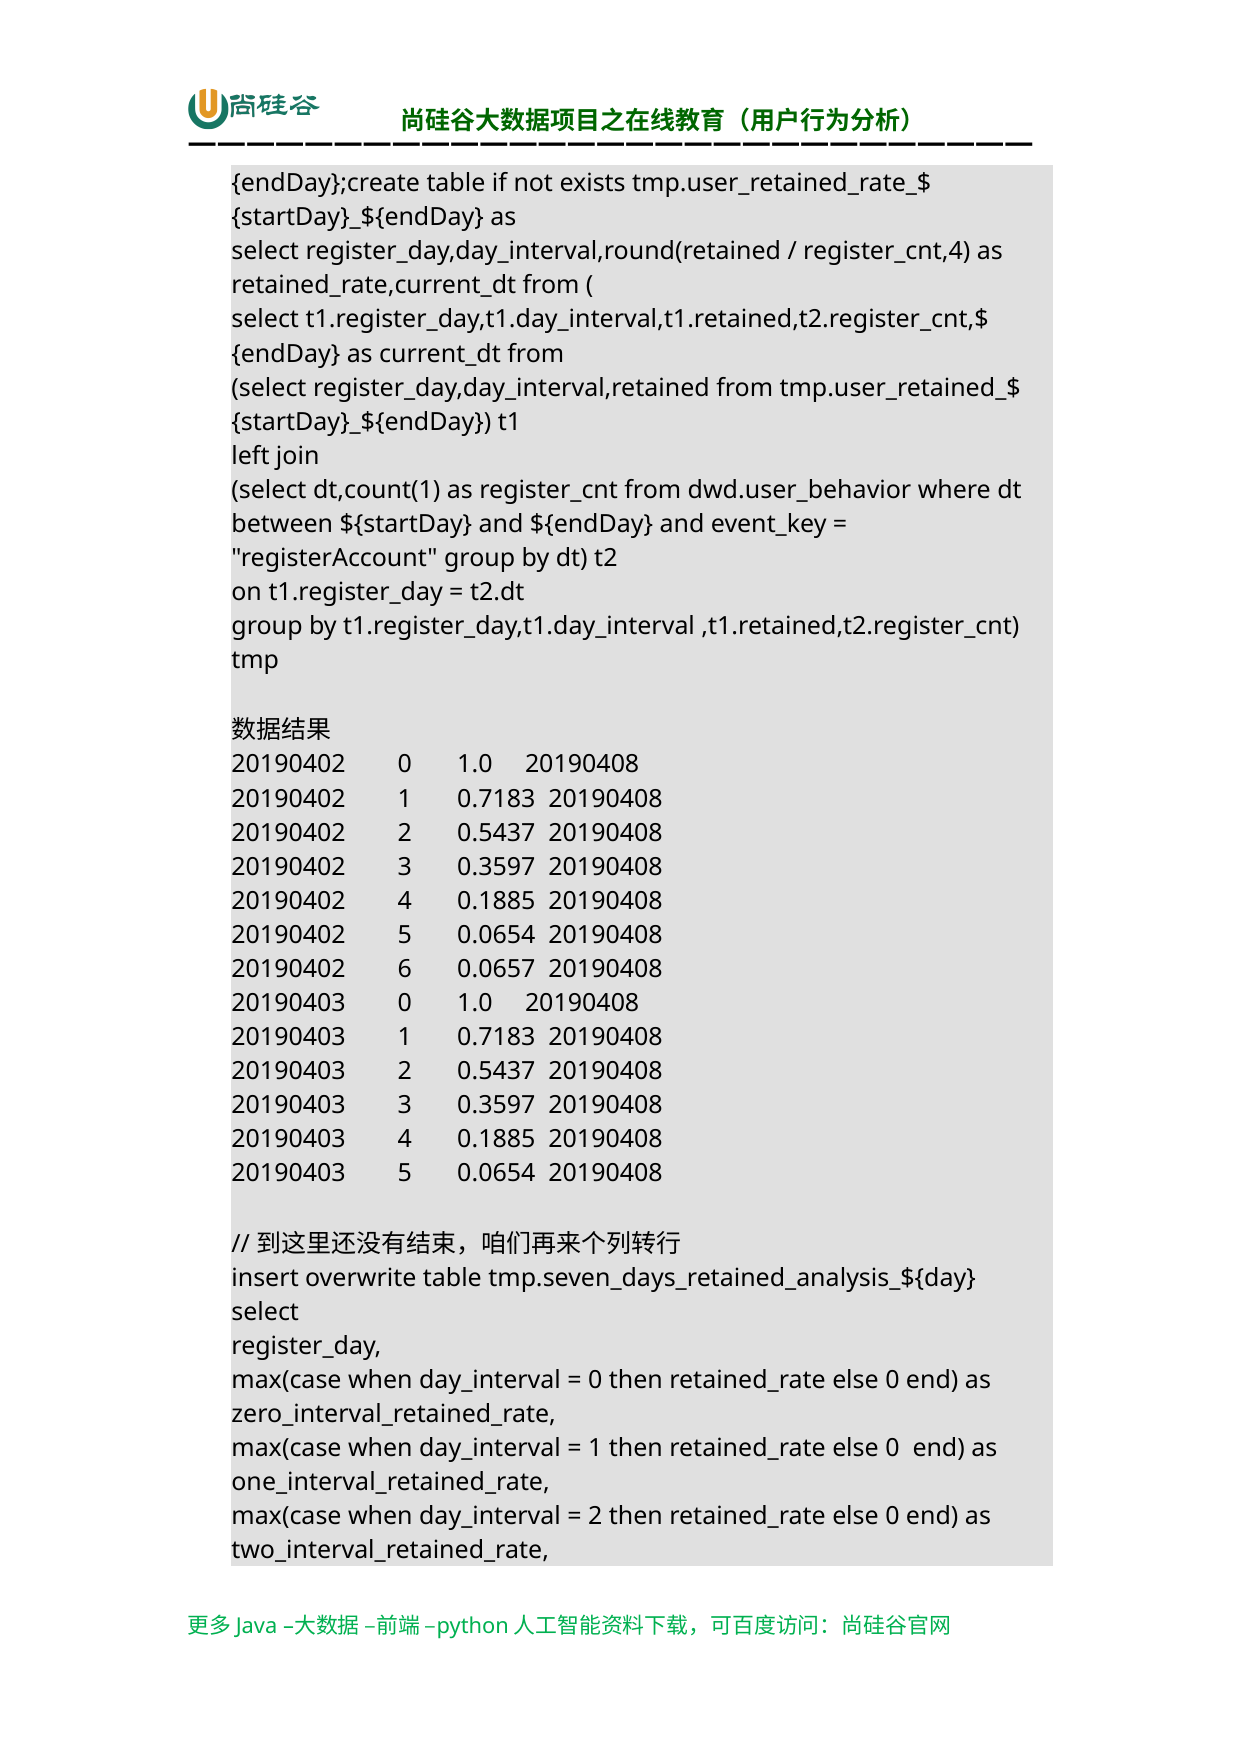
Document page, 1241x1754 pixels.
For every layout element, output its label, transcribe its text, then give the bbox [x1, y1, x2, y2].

text max(case when day_interval = 2 then retained_rate else 0 end) as two_interval_retained_rate, [231, 1498, 1053, 1566]
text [231, 165, 1053, 233]
text register_day, [231, 1327, 1053, 1361]
picture [187, 88, 321, 130]
text left join [231, 437, 1053, 471]
text 20190403 1 0.7183 20190408 [231, 1019, 1053, 1053]
text max(case when day_interval = 1 then retained_rate else 0 end) as one_interval_retained_rate, [231, 1429, 1053, 1498]
text group by t1.register_day,t1.day_interval ,t1.retained,t2.register_cnt) tmp [231, 608, 1053, 676]
text on t1.register_day = t2.dt [231, 574, 1053, 608]
text 20190403 5 0.0654 20190408 [231, 1155, 1053, 1189]
text 20190403 0 1.0 20190408 [231, 984, 1053, 1019]
text 数据结果 [231, 710, 1053, 746]
text 20190403 3 0.3597 20190408 [231, 1087, 1053, 1121]
text 20190402 0 1.0 20190408 [231, 746, 1053, 780]
text 20190402 4 0.1885 20190408 [231, 882, 1053, 916]
text select t1.register_day,t1.day_interval,t1.retained,t2.register_cnt,${endDay} as current_dt from [231, 301, 1053, 369]
text 20190402 6 0.0657 20190408 [231, 951, 1053, 984]
text 20190402 1 0.7183 20190408 [231, 780, 1053, 814]
text (select dt,count(1) as register_cnt from dwd.user_behavior where dt between ${startDay} and ${endDay} and event_key = "registerAccount" group by dt) t2 [231, 471, 1053, 574]
text 20190402 2 0.5437 20190408 [231, 814, 1053, 848]
text (select register_day,day_interval,retained from tmp.user_retained_${startDay}_${endDay}) t1 [231, 369, 1053, 437]
text insert overwrite table tmp.seven_days_retained_analysis_${day} [231, 1259, 1053, 1293]
text select register_day,day_interval,round(retained / register_cnt,4) as retained_rate,current_dt from ( [231, 233, 1053, 301]
text 20190402 5 0.0654 20190408 [231, 916, 1053, 951]
text // 到这里还没有结束，咱们再来个列转行 [231, 1223, 1053, 1259]
text max(case when day_interval = 0 then retained_rate else 0 end) as zero_interval_retained_rate, [231, 1361, 1053, 1429]
text 20190403 2 0.5437 20190408 [231, 1053, 1053, 1087]
text select [231, 1293, 1053, 1327]
text 20190402 3 0.3597 20190408 [231, 848, 1053, 882]
text 20190403 4 0.1885 20190408 [231, 1121, 1053, 1155]
